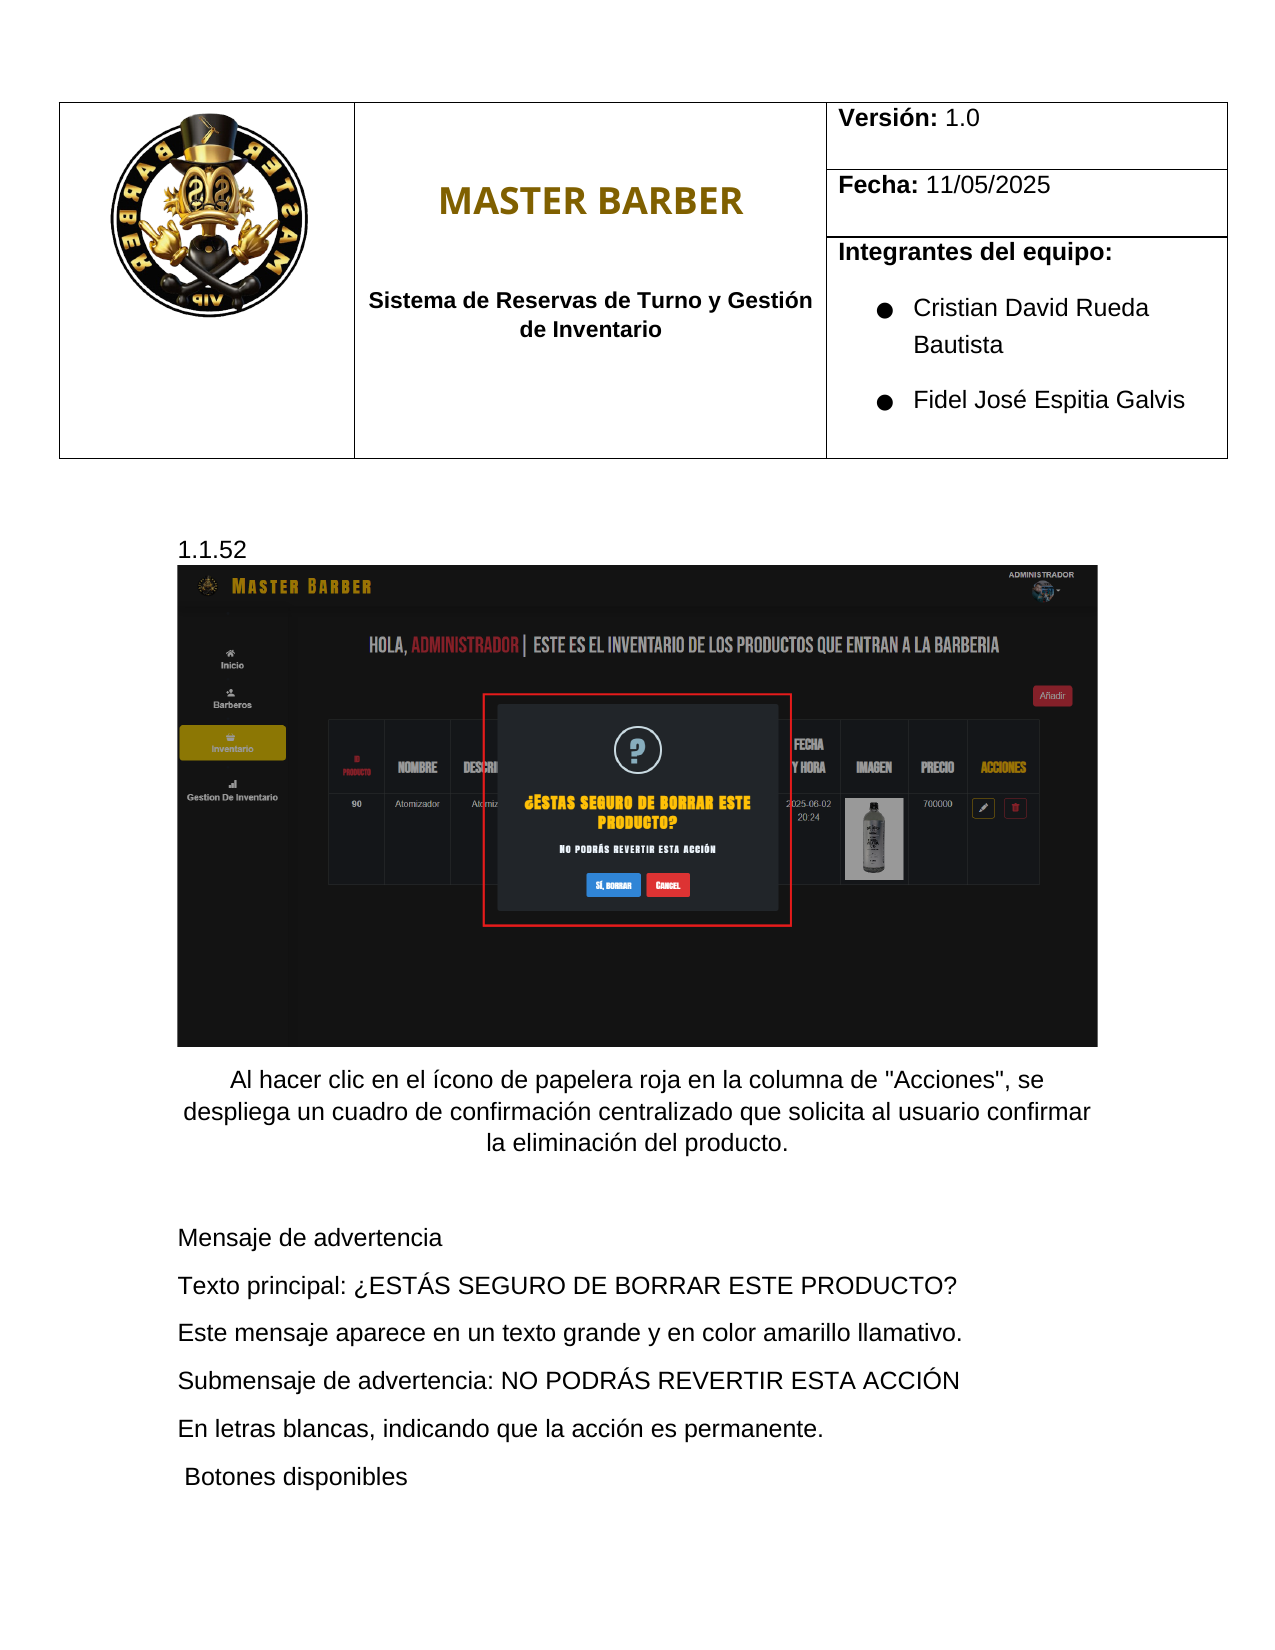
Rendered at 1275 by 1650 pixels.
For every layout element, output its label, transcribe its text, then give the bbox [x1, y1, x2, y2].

text En letras blancas, indicando que la acción es permanente. [177, 1414, 1098, 1442]
text Submensaje de advertencia: NO PODRÁS REVERTIR ESTA ACCIÓN [177, 1366, 1098, 1395]
picture [100, 102, 313, 321]
picture [177, 565, 1098, 1047]
text Texto principal: ¿ESTÁS SEGURO DE BORRAR ESTE PRODUCTO? [177, 1271, 1098, 1299]
text 1.1.52 [177, 535, 1098, 565]
text Al hacer clic en el ícono de papelera roja en la columna de "Acciones", se despliega un cuadro de confirmación centralizado que solicita al usuario confirmar la eliminación del producto. [177, 1065, 1098, 1156]
text Mensaje de advertencia [177, 1223, 1098, 1252]
text Este mensaje aparece en un texto grande y en color amarillo llamativo. [177, 1318, 1098, 1347]
text Botones disponibles [177, 1461, 1098, 1490]
